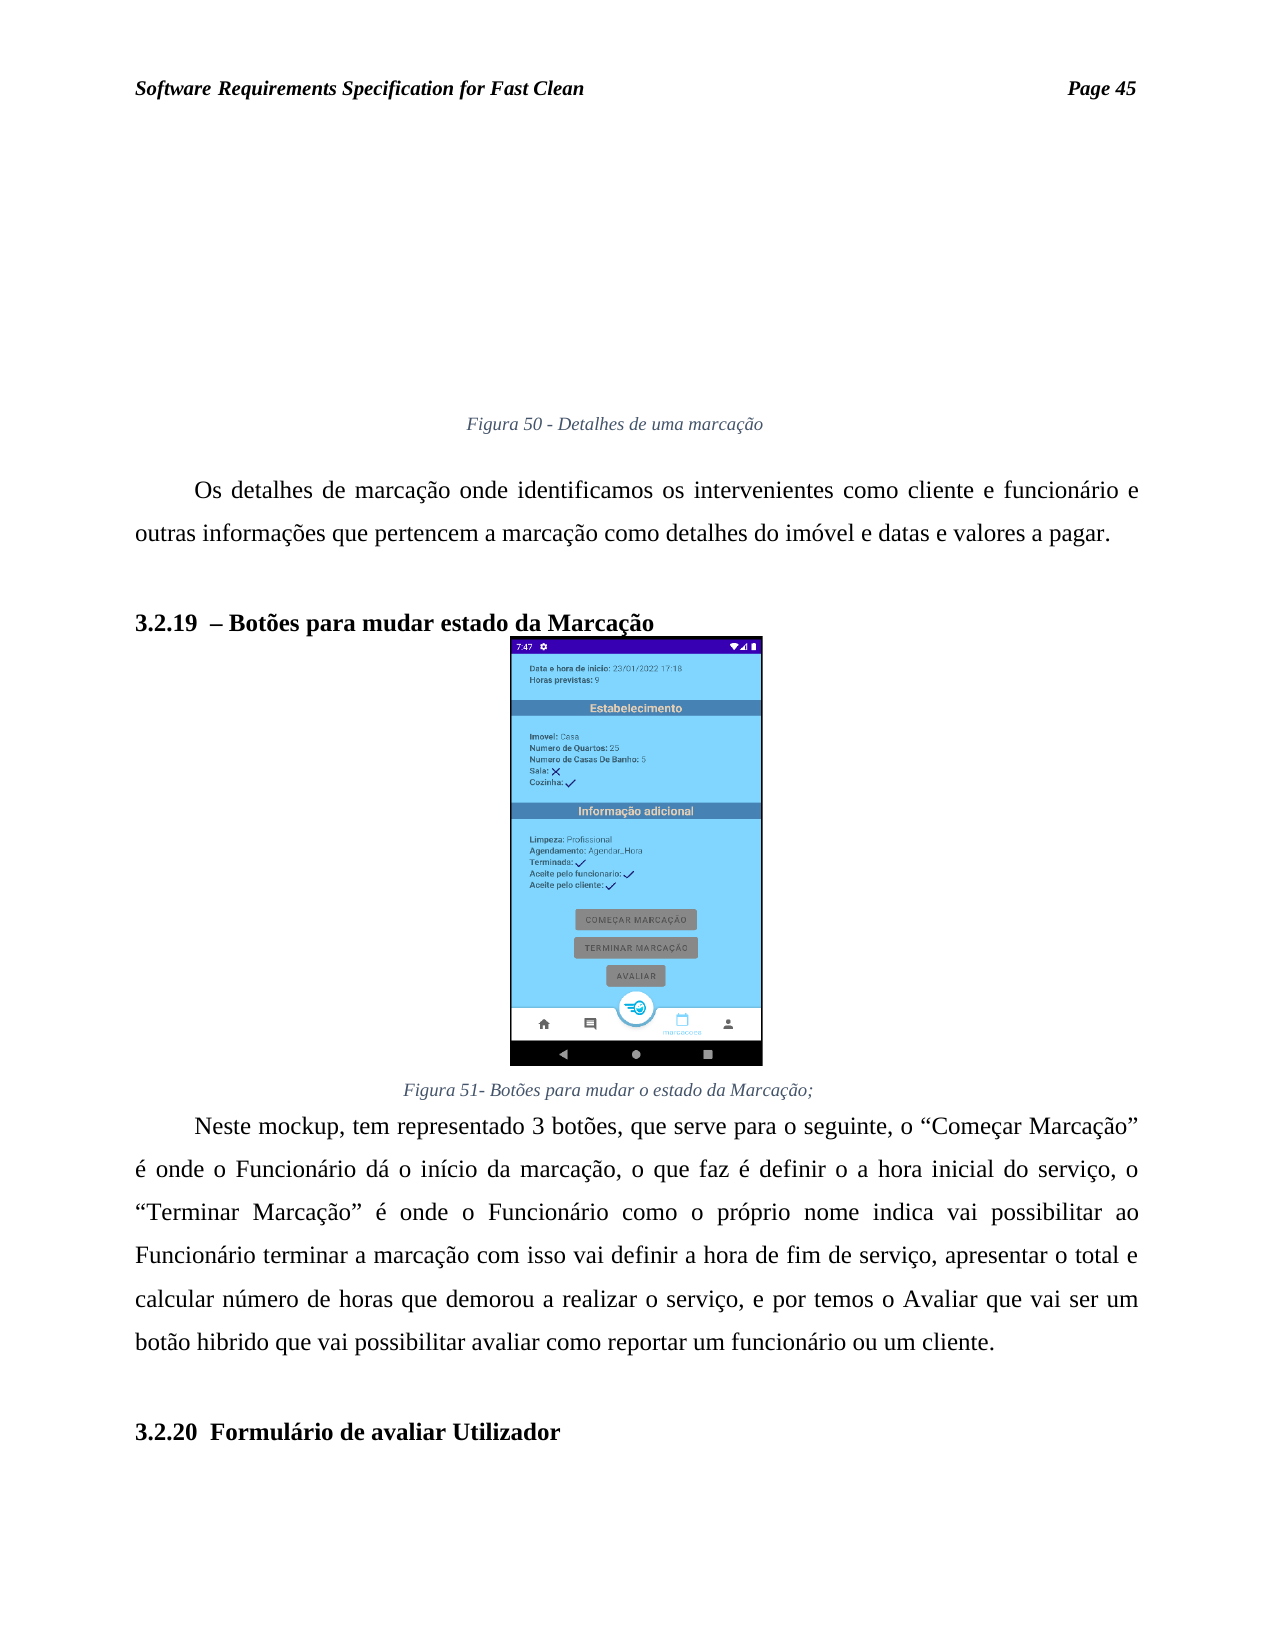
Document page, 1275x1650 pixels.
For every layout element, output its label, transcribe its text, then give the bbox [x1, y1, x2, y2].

text Os detalhes de marcação onde identificamos os intervenientes como cliente e funcionário e outras informações que pertencem a marcação como detalhes do imóvel e datas e valores a pagar. [135, 475, 1140, 547]
subtitle – Botões para mudar estado da Marcação [135, 611, 1140, 636]
picture [509, 636, 763, 1064]
subtitle Formulário de avaliar Utilizador [135, 1420, 1140, 1445]
text Neste mockup, tem representado 3 botões, que serve para o seguinte, o “Começar Marcação” é onde o Funcionário dá o início da marcação, o que faz é definir o a hora inicial do serviço, o “Terminar Marcação” é onde o Funcionário como o próprio nome indica vai possibilitar ao Funcionário terminar a marcação com isso vai definir a hora de fim de serviço, apresentar o total e calcular número de horas que demorou a realizar o serviço, e por temos o Avaliar que vai ser um botão hibrido que vai possibilitar avaliar como reportar um funcionário ou um cliente. [135, 1111, 1140, 1356]
